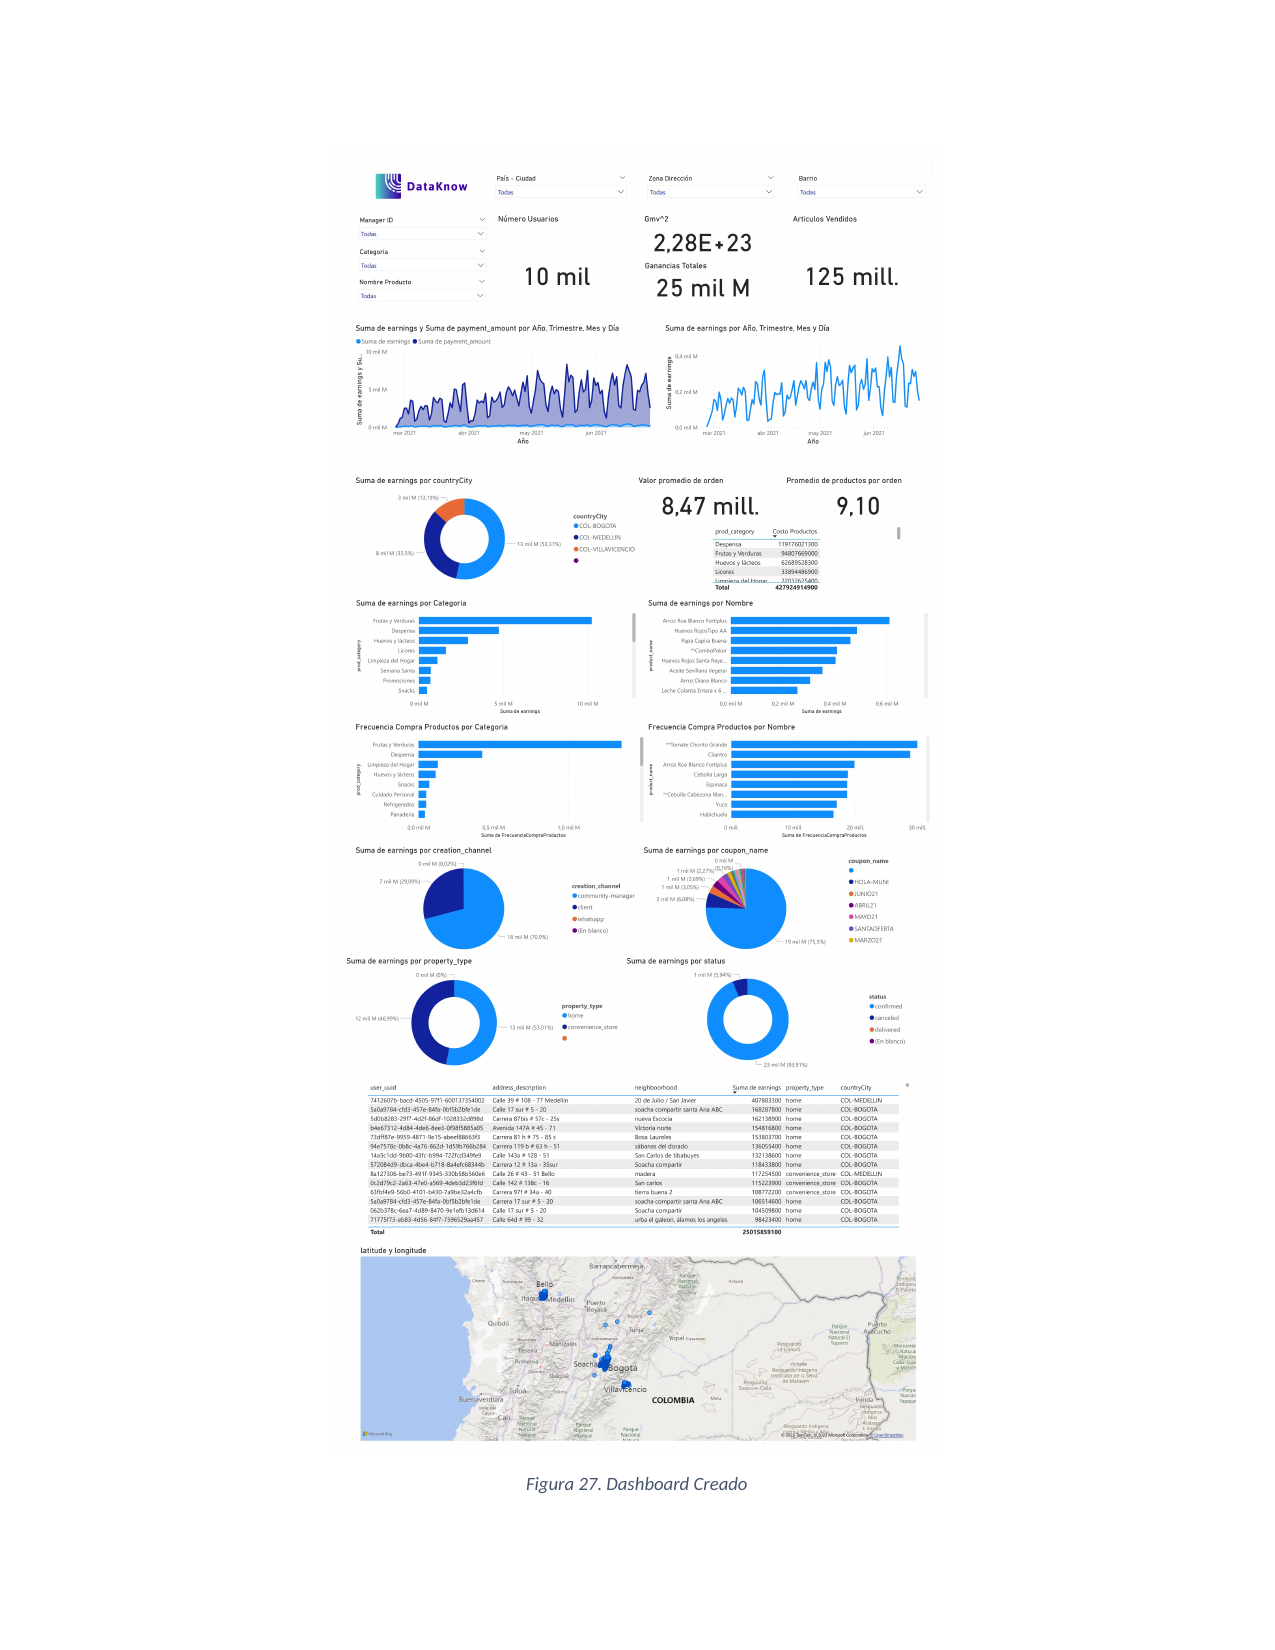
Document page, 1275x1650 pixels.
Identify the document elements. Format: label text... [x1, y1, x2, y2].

picture [333, 147, 943, 1454]
text Figura 27. Dashboard Creado [177, 1473, 1098, 1496]
